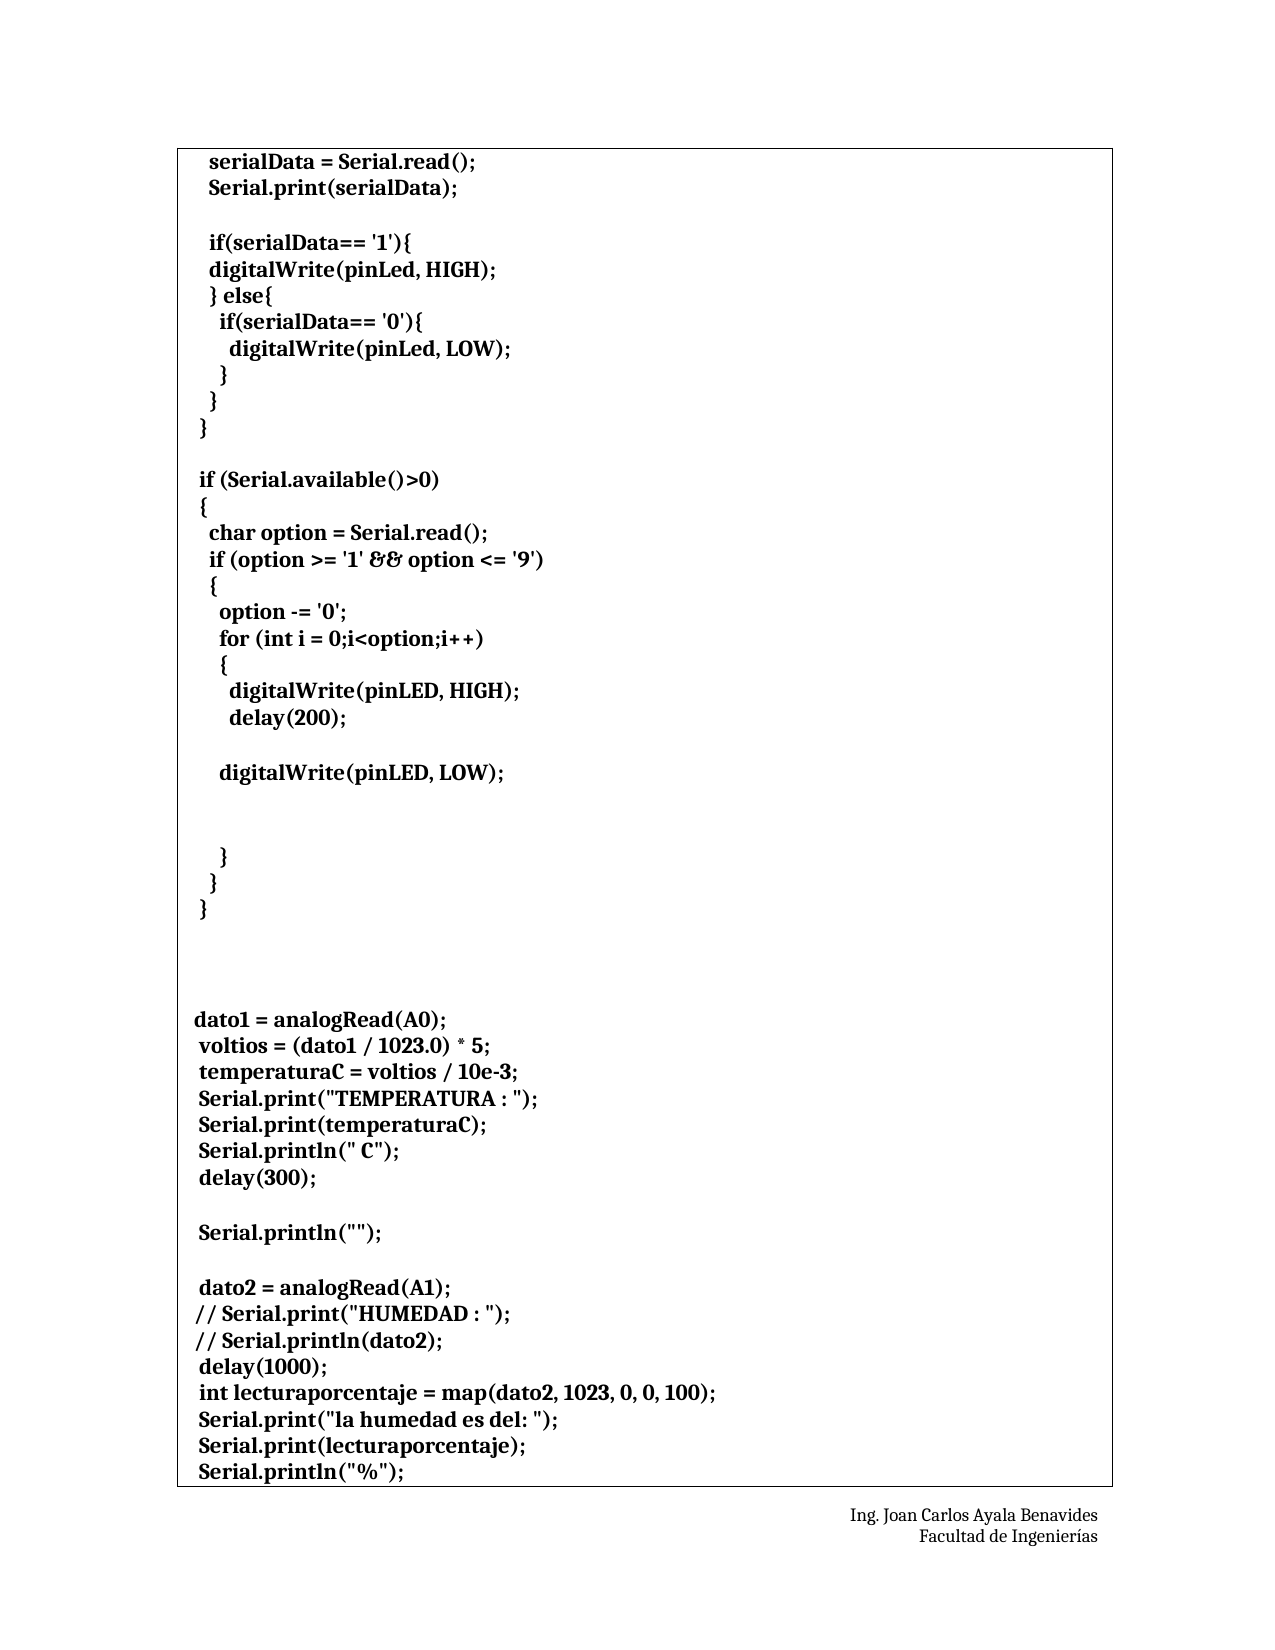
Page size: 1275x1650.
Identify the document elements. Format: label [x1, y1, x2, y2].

table_cell [178, 149, 1112, 1486]
